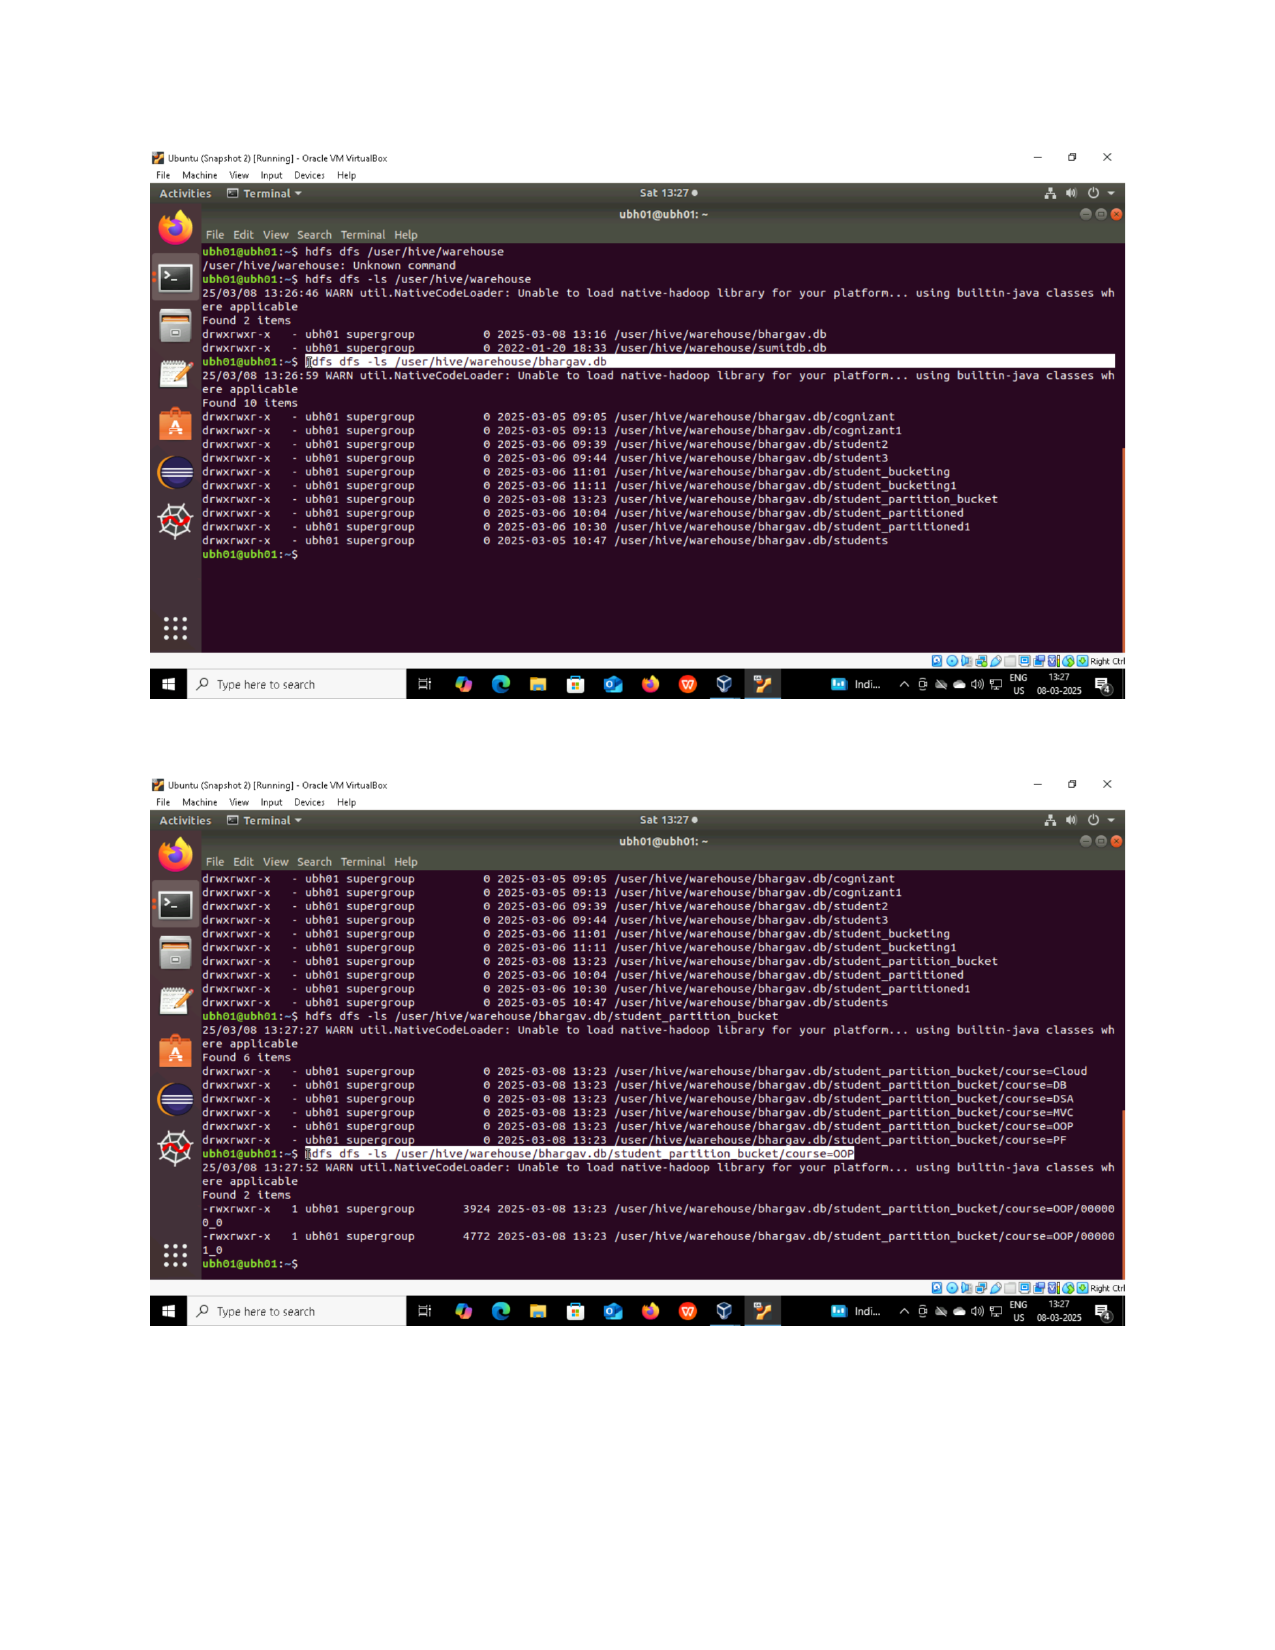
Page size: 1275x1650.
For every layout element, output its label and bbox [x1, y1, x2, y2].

picture [150, 150, 1125, 699]
picture [150, 776, 1125, 1326]
